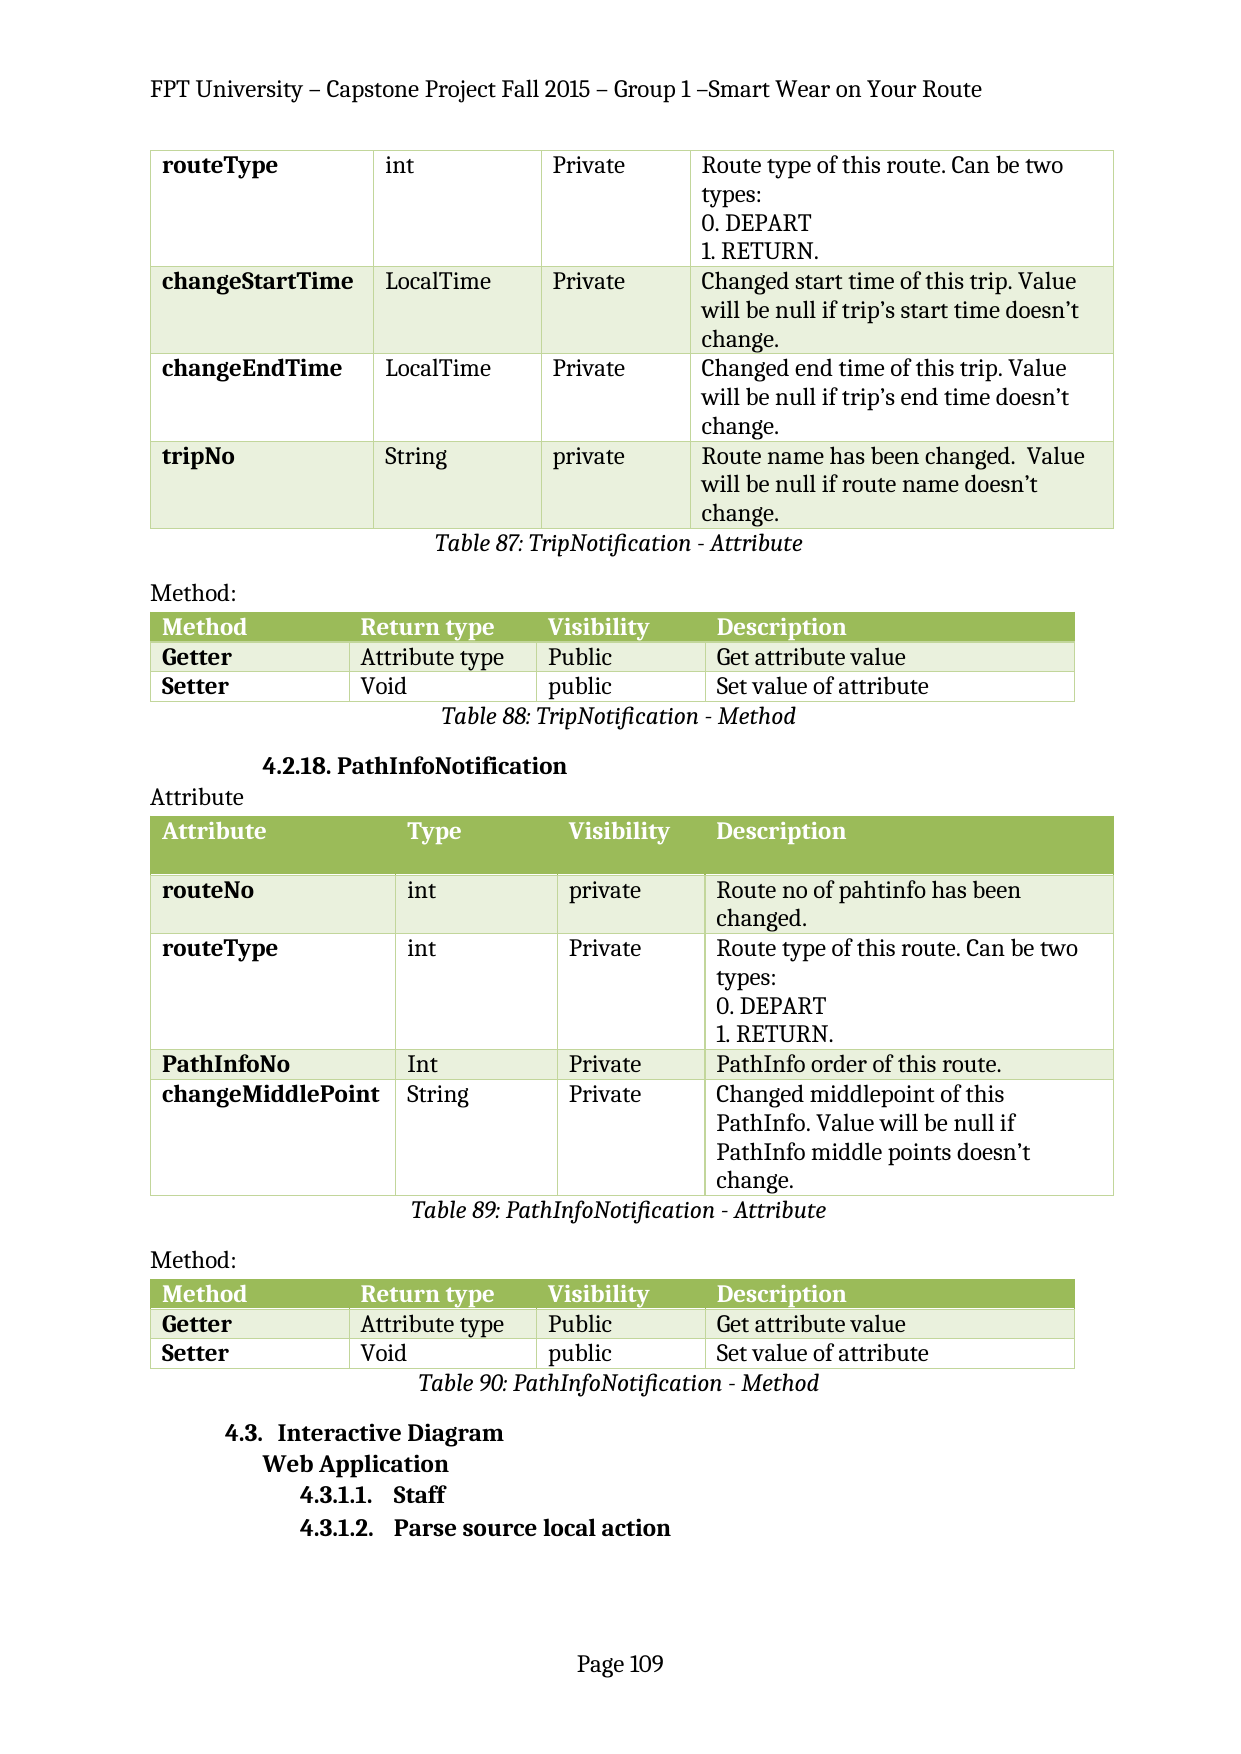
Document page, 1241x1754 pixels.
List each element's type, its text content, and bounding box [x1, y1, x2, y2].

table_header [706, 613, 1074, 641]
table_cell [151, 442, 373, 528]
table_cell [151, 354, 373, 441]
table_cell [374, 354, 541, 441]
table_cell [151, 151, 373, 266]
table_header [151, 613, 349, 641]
text Table 88: TripNotification - Method [150, 702, 1090, 731]
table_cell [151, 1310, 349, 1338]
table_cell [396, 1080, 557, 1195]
subtitle Web Application [262, 1450, 1090, 1478]
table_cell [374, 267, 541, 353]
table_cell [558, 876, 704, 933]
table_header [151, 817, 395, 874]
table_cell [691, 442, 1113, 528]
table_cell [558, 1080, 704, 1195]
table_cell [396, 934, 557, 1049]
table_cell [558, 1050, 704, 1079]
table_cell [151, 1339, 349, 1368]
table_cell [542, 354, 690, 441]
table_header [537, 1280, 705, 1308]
subtitle Interactive Diagram [225, 1419, 1090, 1447]
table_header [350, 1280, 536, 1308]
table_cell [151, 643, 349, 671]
text Table 87: TripNotification - Attribute [150, 529, 1090, 558]
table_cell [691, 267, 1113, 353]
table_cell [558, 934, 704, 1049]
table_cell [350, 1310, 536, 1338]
text Method: [150, 1246, 1090, 1274]
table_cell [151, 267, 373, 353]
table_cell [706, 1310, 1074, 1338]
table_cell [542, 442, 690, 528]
text Attribute [150, 783, 1090, 811]
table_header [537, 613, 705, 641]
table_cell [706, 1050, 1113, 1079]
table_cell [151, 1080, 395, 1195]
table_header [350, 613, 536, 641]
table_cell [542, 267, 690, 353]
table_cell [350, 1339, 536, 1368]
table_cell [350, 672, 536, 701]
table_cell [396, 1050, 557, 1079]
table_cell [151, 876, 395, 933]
subtitle 4.2.18. PathInfoNotification [262, 752, 1090, 780]
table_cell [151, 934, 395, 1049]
subtitle Parse source local action [300, 1514, 1090, 1542]
subtitle Staff [300, 1481, 1090, 1509]
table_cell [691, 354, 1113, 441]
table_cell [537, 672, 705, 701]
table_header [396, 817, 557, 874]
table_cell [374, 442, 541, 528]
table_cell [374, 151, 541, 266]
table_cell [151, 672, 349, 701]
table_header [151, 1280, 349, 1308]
text Table 89: PathInfoNotification - Attribute [150, 1196, 1090, 1225]
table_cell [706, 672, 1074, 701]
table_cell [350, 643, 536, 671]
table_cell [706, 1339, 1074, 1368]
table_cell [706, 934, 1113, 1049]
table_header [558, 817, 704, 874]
text Method: [150, 578, 1090, 607]
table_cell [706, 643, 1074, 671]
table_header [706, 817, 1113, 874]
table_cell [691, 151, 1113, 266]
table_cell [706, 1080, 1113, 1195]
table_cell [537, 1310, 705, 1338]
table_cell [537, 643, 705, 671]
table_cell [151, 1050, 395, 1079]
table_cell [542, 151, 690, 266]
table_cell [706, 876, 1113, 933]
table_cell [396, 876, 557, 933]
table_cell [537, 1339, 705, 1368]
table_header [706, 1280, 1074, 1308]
text Table 90: PathInfoNotification - Method [150, 1369, 1090, 1398]
